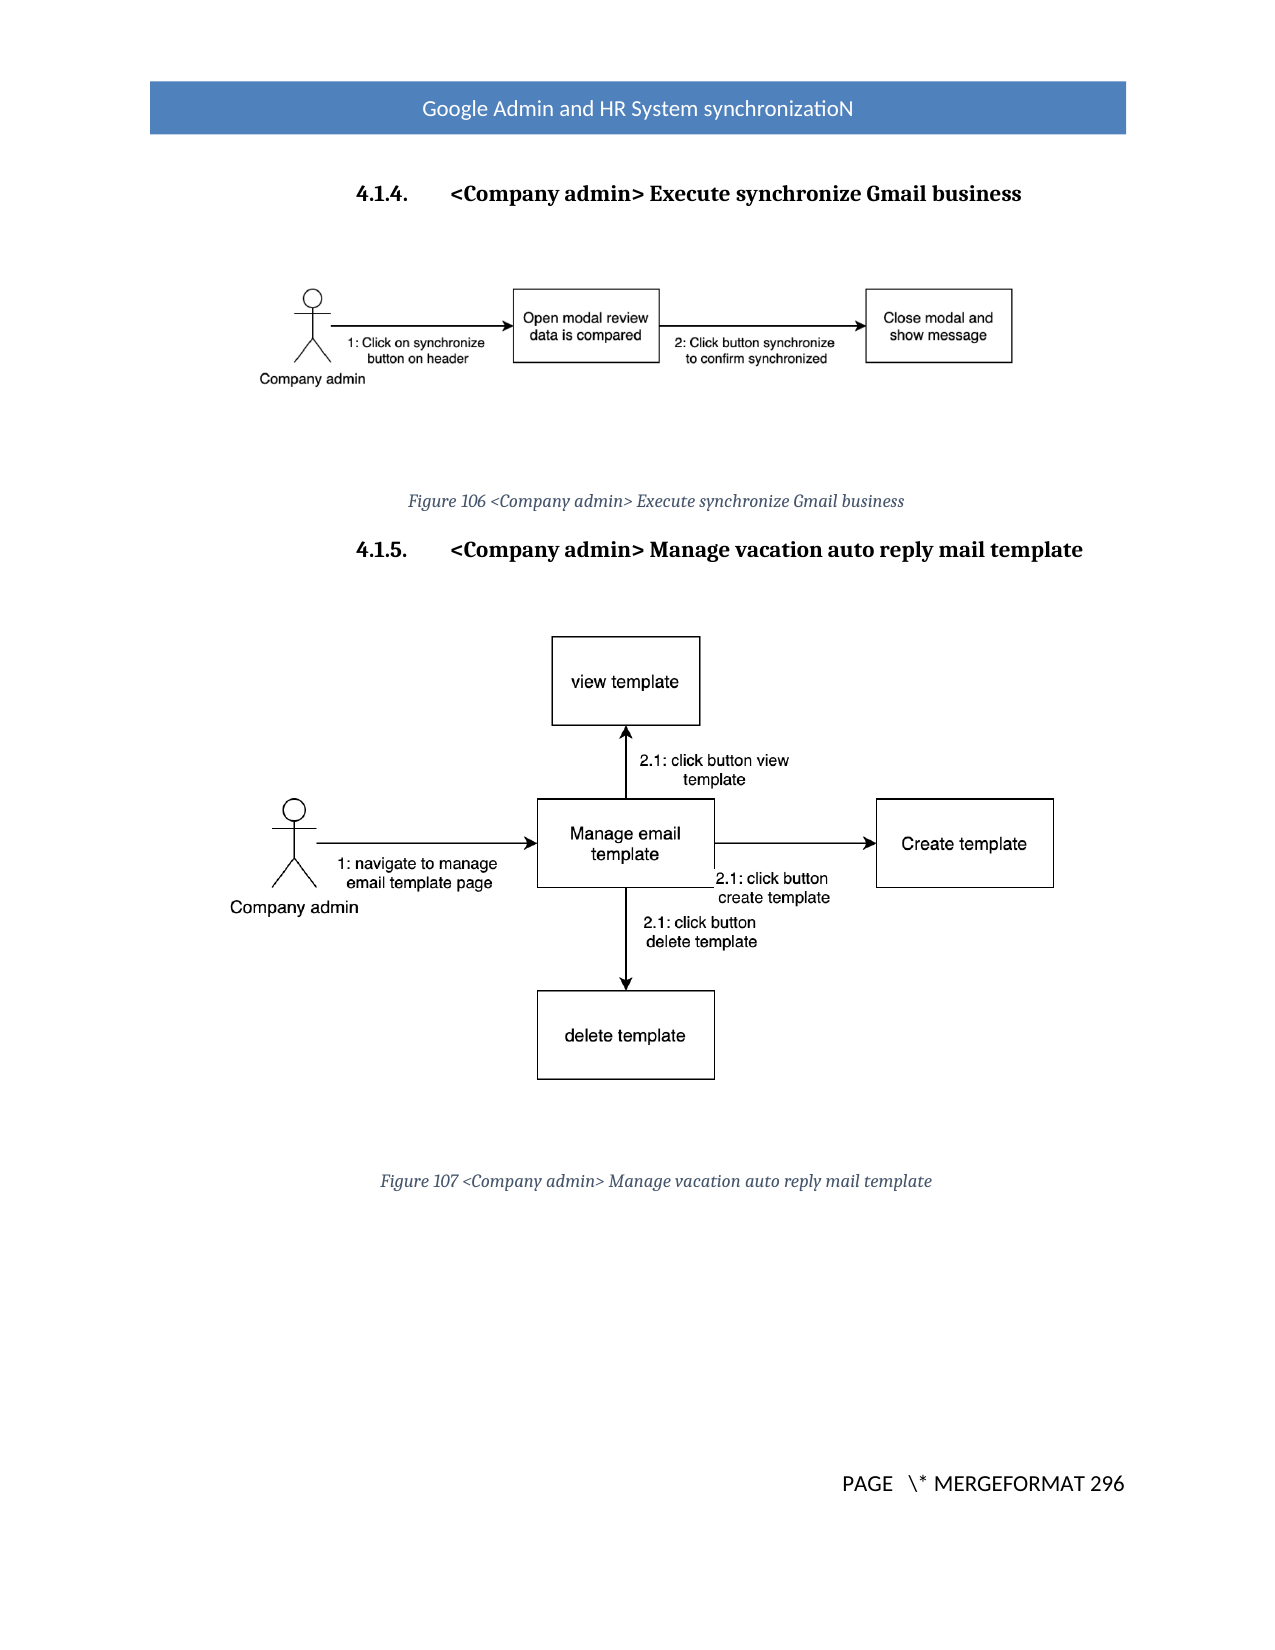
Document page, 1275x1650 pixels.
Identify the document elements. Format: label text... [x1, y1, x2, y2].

picture [212, 231, 1101, 458]
subtitle <Company admin> Manage vacation auto reply mail template [356, 537, 1125, 563]
text Figure 106 <Company admin> Execute synchronize Gmail business [187, 491, 1125, 513]
text Figure 107 <Company admin> Manage vacation auto reply mail template [187, 1170, 1125, 1192]
subtitle <Company admin> Execute synchronize Gmail business [356, 181, 1125, 207]
picture [187, 587, 1163, 1137]
